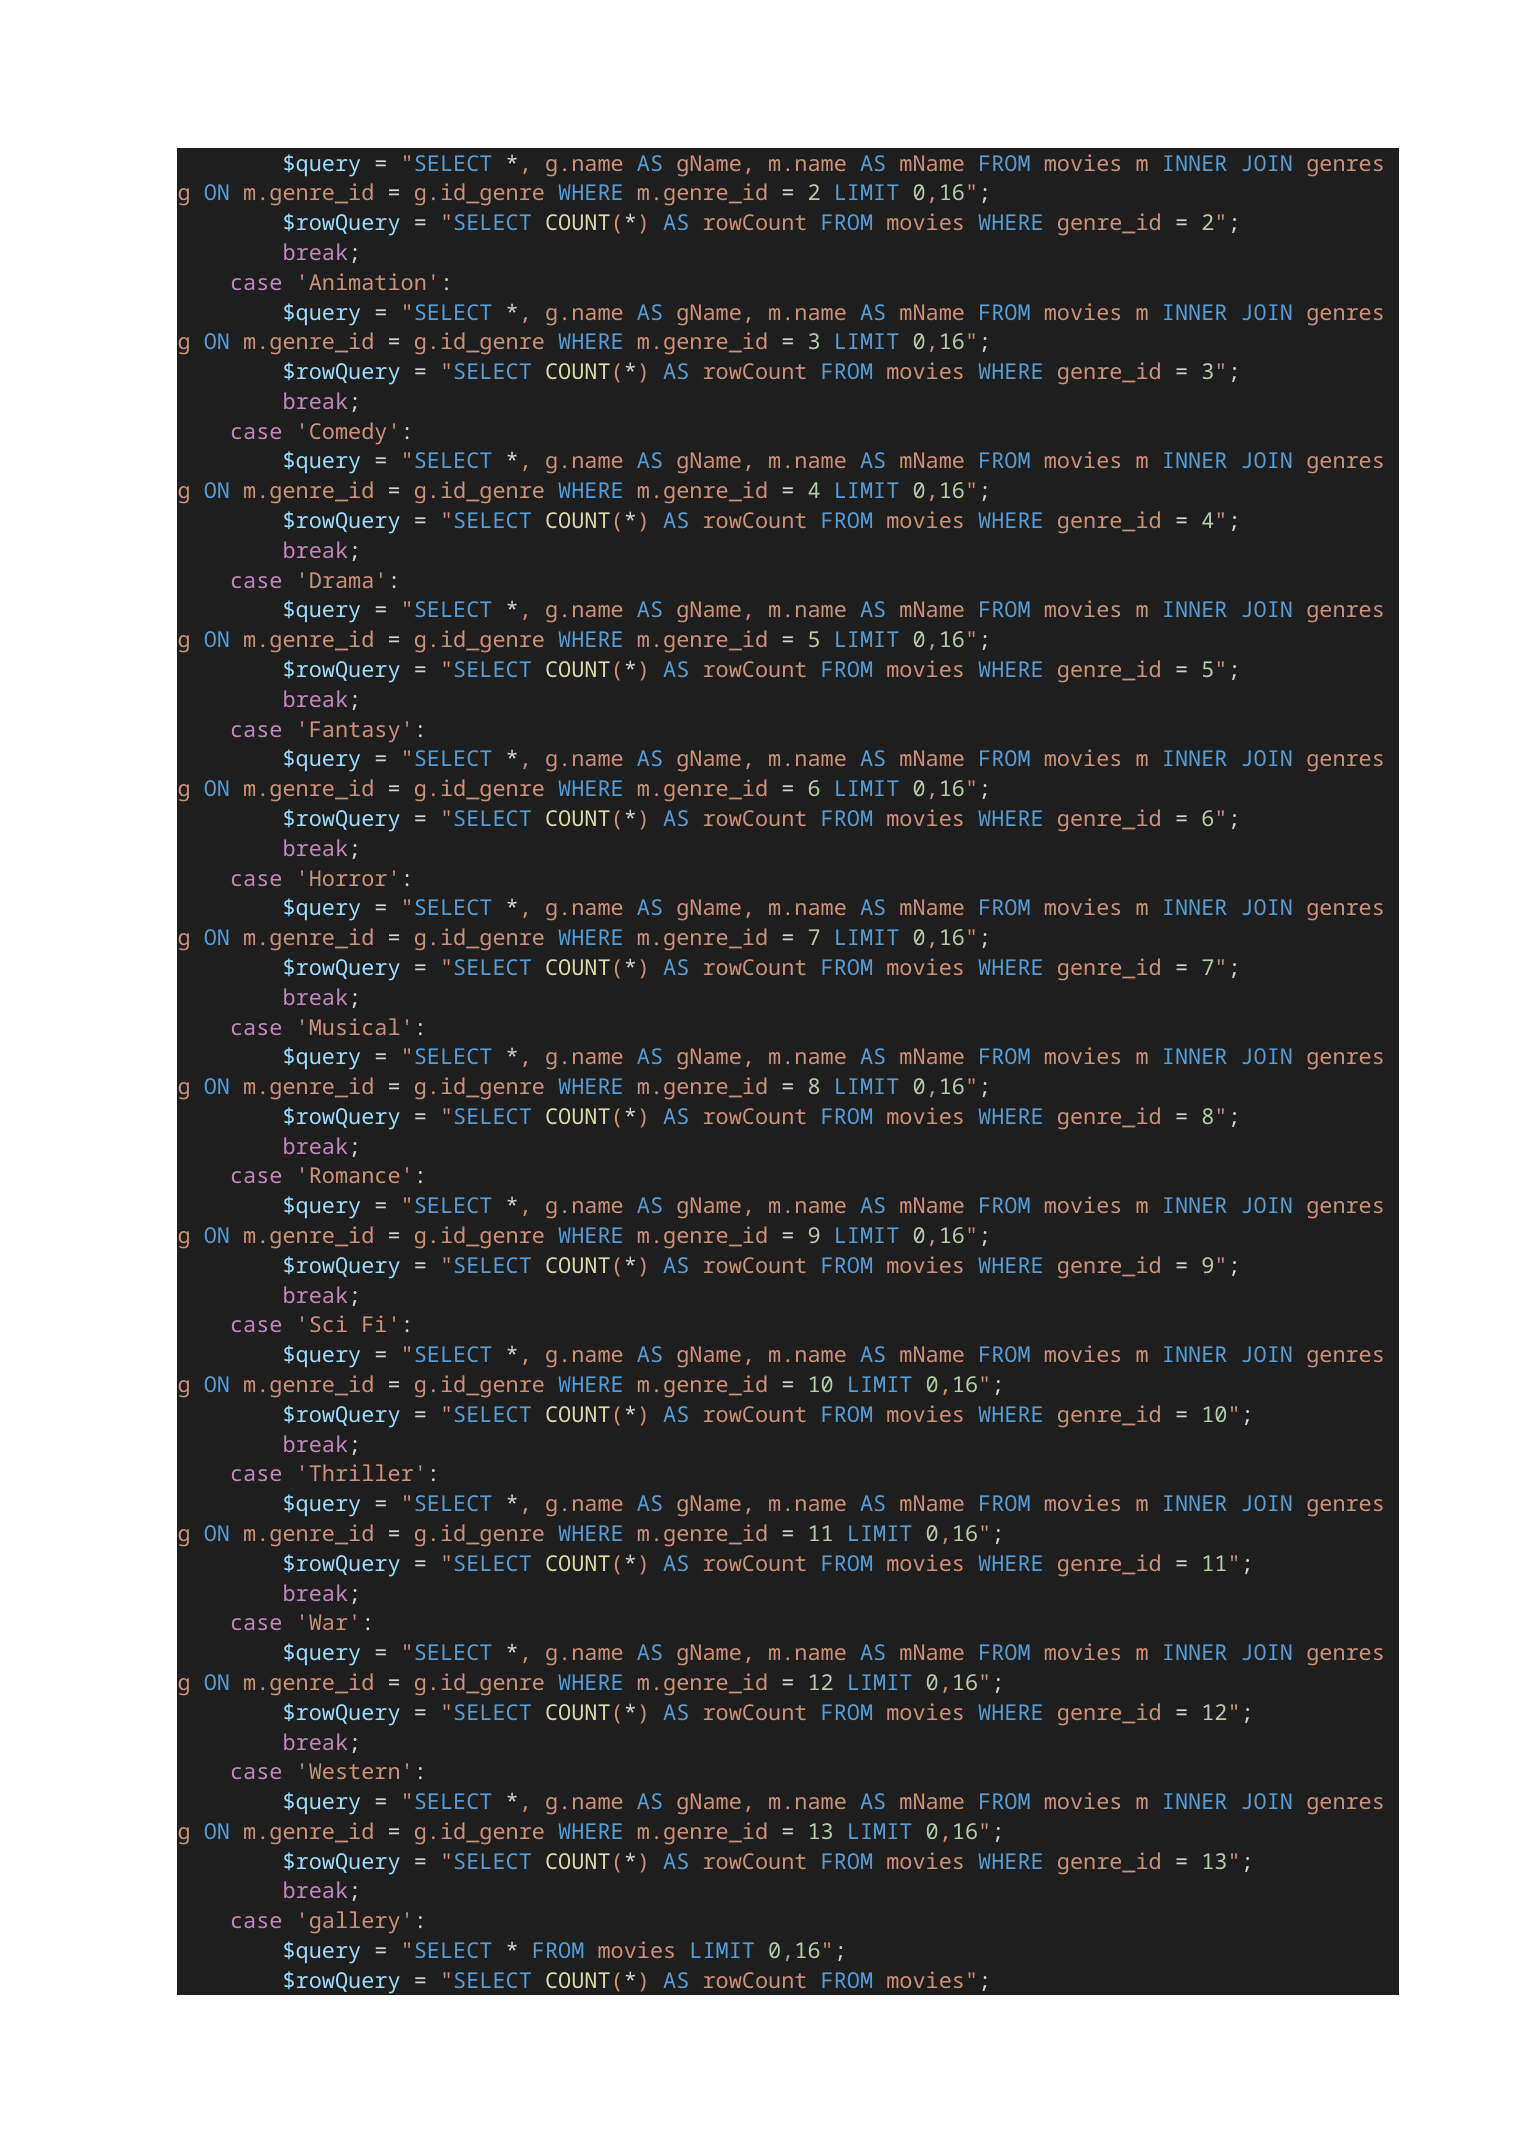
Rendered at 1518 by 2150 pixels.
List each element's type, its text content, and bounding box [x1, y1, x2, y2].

text break; [177, 1578, 1399, 1607]
text $query = "SELECT *, g.name AS gName, m.name AS mName FROM movies m INNER JOIN genres g ON m.genre_id = g.id_genre WHERE m.genre_id = 8 LIMIT 0,16"; [177, 1041, 1399, 1101]
text break; [177, 1429, 1399, 1458]
text break; [177, 1280, 1399, 1309]
text $rowQuery = "SELECT COUNT(*) AS rowCount FROM movies WHERE genre_id = 11"; [177, 1548, 1399, 1578]
text case 'Western': [177, 1756, 1399, 1786]
text $query = "SELECT *, g.name AS gName, m.name AS mName FROM movies m INNER JOIN genres g ON m.genre_id = g.id_genre WHERE m.genre_id = 6 LIMIT 0,16"; [177, 743, 1399, 803]
text case 'Fantasy': [177, 714, 1399, 743]
text $query = "SELECT *, g.name AS gName, m.name AS mName FROM movies m INNER JOIN genres g ON m.genre_id = g.id_genre WHERE m.genre_id = 4 LIMIT 0,16"; [177, 446, 1399, 505]
text $rowQuery = "SELECT COUNT(*) AS rowCount FROM movies WHERE genre_id = 4"; [177, 505, 1399, 535]
text case 'Sci Fi': [177, 1309, 1399, 1339]
text break; [177, 982, 1399, 1012]
text break; [177, 1131, 1399, 1161]
text break; [177, 833, 1399, 863]
text break; [177, 386, 1399, 416]
text case 'Drama': [177, 565, 1399, 594]
text $rowQuery = "SELECT COUNT(*) AS rowCount FROM movies WHERE genre_id = 10"; [177, 1399, 1399, 1429]
text case 'Animation': [177, 267, 1399, 297]
text case 'War': [177, 1607, 1399, 1637]
text case 'Romance': [177, 1161, 1399, 1190]
text $query = "SELECT *, g.name AS gName, m.name AS mName FROM movies m INNER JOIN genres g ON m.genre_id = g.id_genre WHERE m.genre_id = 13 LIMIT 0,16"; [177, 1786, 1399, 1846]
text $query = "SELECT *, g.name AS gName, m.name AS mName FROM movies m INNER JOIN genres g ON m.genre_id = g.id_genre WHERE m.genre_id = 10 LIMIT 0,16"; [177, 1339, 1399, 1399]
text case 'Comedy': [177, 416, 1399, 446]
text case 'Thriller': [177, 1458, 1399, 1488]
text $query = "SELECT *, g.name AS gName, m.name AS mName FROM movies m INNER JOIN genres g ON m.genre_id = g.id_genre WHERE m.genre_id = 12 LIMIT 0,16"; [177, 1637, 1399, 1697]
text $query = "SELECT *, g.name AS gName, m.name AS mName FROM movies m INNER JOIN genres g ON m.genre_id = g.id_genre WHERE m.genre_id = 11 LIMIT 0,16"; [177, 1488, 1399, 1548]
text break; [177, 684, 1399, 714]
text $rowQuery = "SELECT COUNT(*) AS rowCount FROM movies WHERE genre_id = 12"; [177, 1697, 1399, 1727]
text $rowQuery = "SELECT COUNT(*) AS rowCount FROM movies WHERE genre_id = 8"; [177, 1101, 1399, 1131]
text $query = "SELECT *, g.name AS gName, m.name AS mName FROM movies m INNER JOIN genres g ON m.genre_id = g.id_genre WHERE m.genre_id = 7 LIMIT 0,16"; [177, 892, 1399, 952]
text $rowQuery = "SELECT COUNT(*) AS rowCount FROM movies WHERE genre_id = 6"; [177, 803, 1399, 833]
text break; [177, 237, 1399, 267]
text break; [177, 535, 1399, 565]
text break; [177, 1876, 1399, 1905]
text $rowQuery = "SELECT COUNT(*) AS rowCount FROM movies WHERE genre_id = 2"; [177, 207, 1399, 237]
text $rowQuery = "SELECT COUNT(*) AS rowCount FROM movies WHERE genre_id = 9"; [177, 1250, 1399, 1280]
text $query = "SELECT *, g.name AS gName, m.name AS mName FROM movies m INNER JOIN genres g ON m.genre_id = g.id_genre WHERE m.genre_id = 9 LIMIT 0,16"; [177, 1190, 1399, 1250]
text $query = "SELECT *, g.name AS gName, m.name AS mName FROM movies m INNER JOIN genres g ON m.genre_id = g.id_genre WHERE m.genre_id = 5 LIMIT 0,16"; [177, 594, 1399, 654]
text $query = "SELECT *, g.name AS gName, m.name AS mName FROM movies m INNER JOIN genres g ON m.genre_id = g.id_genre WHERE m.genre_id = 2 LIMIT 0,16"; [177, 148, 1399, 207]
text case 'Musical': [177, 1012, 1399, 1041]
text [177, 1965, 1399, 1995]
text $rowQuery = "SELECT COUNT(*) AS rowCount FROM movies WHERE genre_id = 3"; [177, 356, 1399, 386]
text $rowQuery = "SELECT COUNT(*) AS rowCount FROM movies WHERE genre_id = 13"; [177, 1846, 1399, 1876]
text $query = "SELECT * FROM movies LIMIT 0,16"; [177, 1935, 1399, 1965]
text $rowQuery = "SELECT COUNT(*) AS rowCount FROM movies WHERE genre_id = 7"; [177, 952, 1399, 982]
text case 'gallery': [177, 1905, 1399, 1935]
text break; [177, 1727, 1399, 1756]
text $rowQuery = "SELECT COUNT(*) AS rowCount FROM movies WHERE genre_id = 5"; [177, 654, 1399, 684]
text case 'Horror': [177, 863, 1399, 892]
text $query = "SELECT *, g.name AS gName, m.name AS mName FROM movies m INNER JOIN genres g ON m.genre_id = g.id_genre WHERE m.genre_id = 3 LIMIT 0,16"; [177, 297, 1399, 356]
